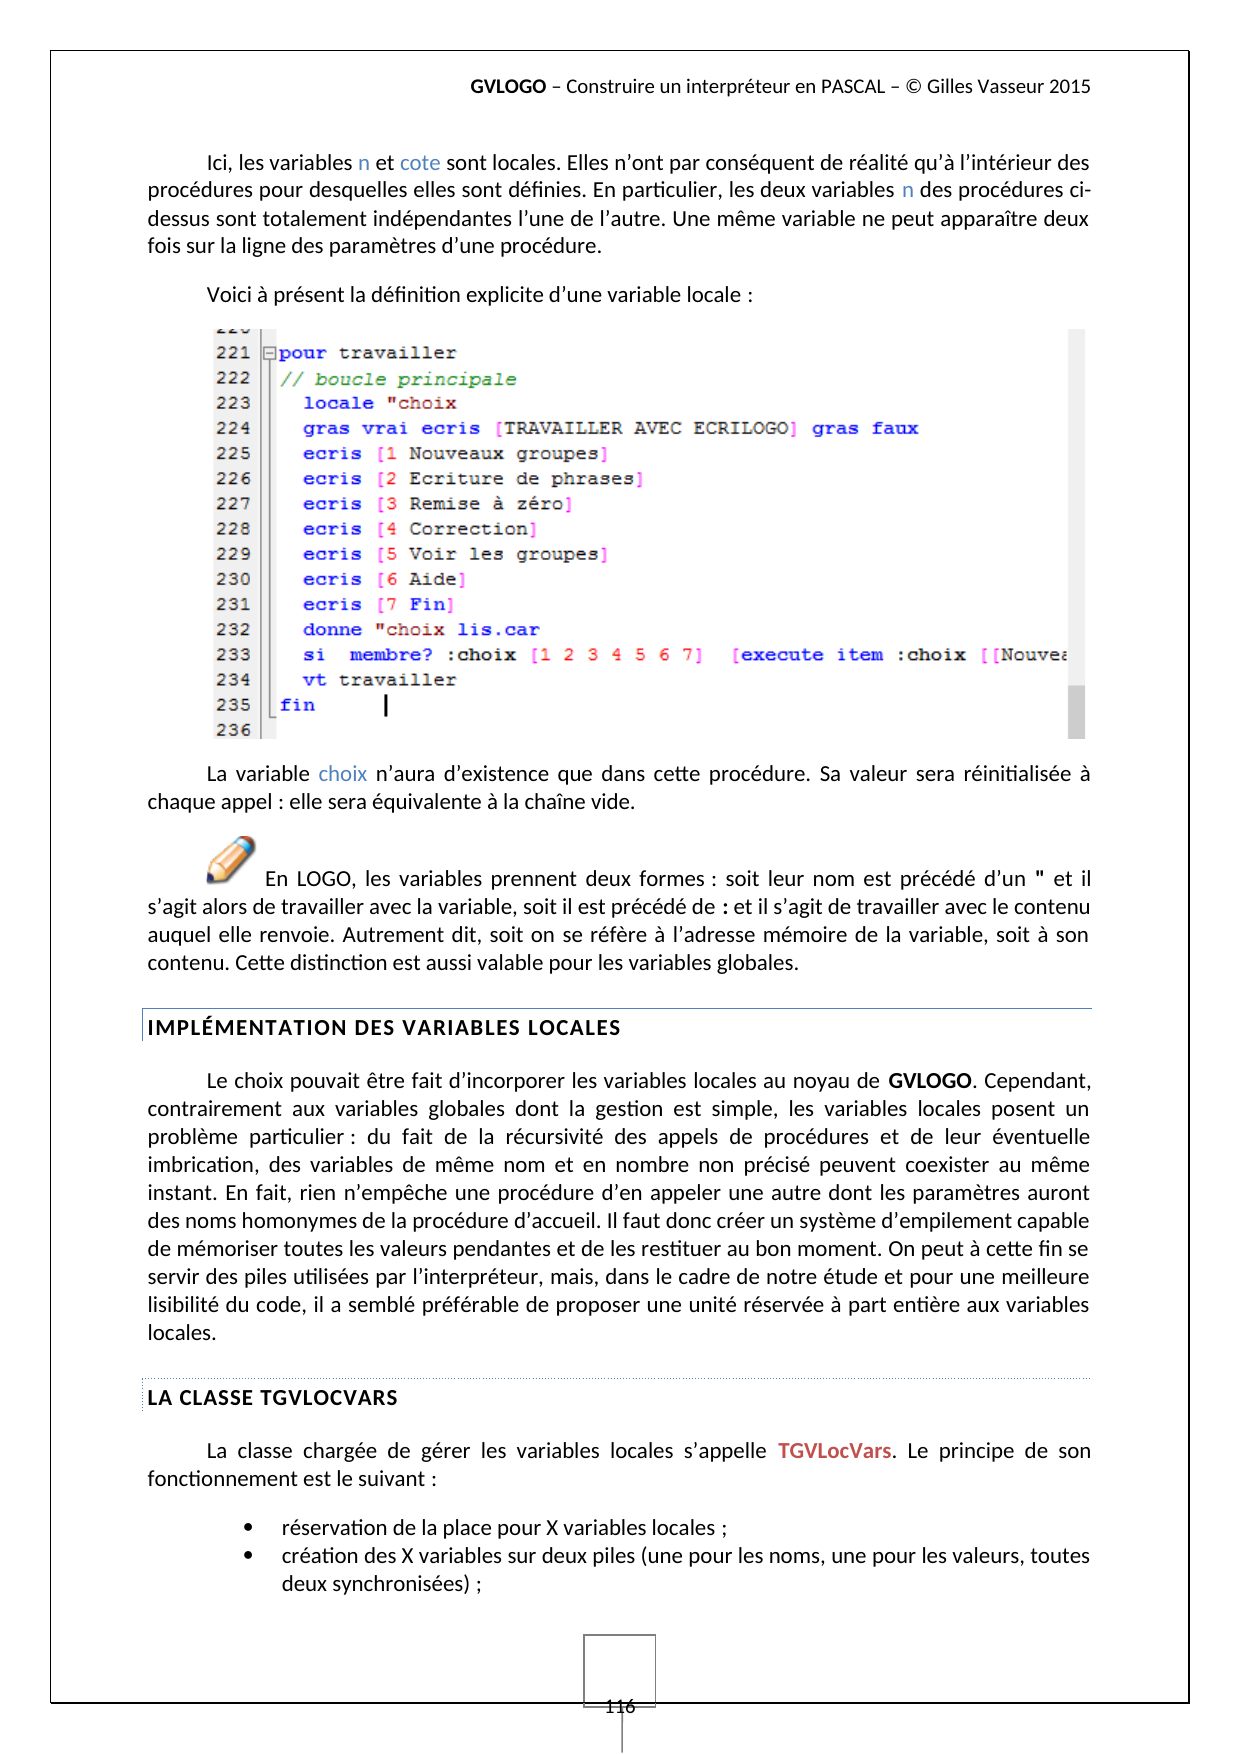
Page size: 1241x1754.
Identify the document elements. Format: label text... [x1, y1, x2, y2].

list réservation de la place pour X variables locales ; [244, 1513, 1092, 1541]
list création des X variables sur deux piles (une pour les noms, une pour les valeurs, toutes deux synchronisées) ; [244, 1541, 1092, 1597]
picture [213, 329, 1085, 739]
text La classe chargée de gérer les variables locales s’appelle TGVLocVars. Le principe de son fonctionnement est le suivant : [147, 1436, 1092, 1492]
text En LOGO, les variables prennent deux formes : soit leur nom est précédé d’un " et il s’agit alors de travailler avec la variable, soit il est précédé de : et il s’agit de travailler avec le contenu auquel elle renvoie. Autrement dit, soit on se réfère à l’adresse mémoire de la variable, soit à son contenu. Cette distinction est aussi valable pour les variables globales. [147, 836, 1092, 976]
picture [206, 836, 257, 887]
text La variable choix n’aura d’existence que dans cette procédure. Sa valeur sera réinitialisée à chaque appel : elle sera équivalente à la chaîne vide. [147, 759, 1092, 816]
subtitle Implémentation des variables locales [143, 1009, 1092, 1041]
subtitle La classe TGVLocVars [142, 1378, 1092, 1411]
text Ici, les variables n et cote sont locales. Elles n’ont par conséquent de réalité qu’à l’intérieur des procédures pour desquelles elles sont définies. En particulier, les deux variables n des procédures ci-dessus sont totalement indépendantes l’une de l’autre. Une même variable ne peut apparaître deux fois sur la ligne des paramètres d’une procédure. [147, 148, 1092, 260]
text Voici à présent la définition explicite d’une variable locale : [147, 281, 1092, 308]
text Le choix pouvait être fait d’incorporer les variables locales au noyau de GVLOGO. Cependant, contrairement aux variables globales dont la gestion est simple, les variables locales posent un problème particulier : du fait de la récursivité des appels de procédures et de leur éventuelle imbrication, des variables de même nom et en nombre non précisé peuvent coexister au même instant. En fait, rien n’empêche une procédure d’en appeler une autre dont les paramètres auront des noms homonymes de la procédure d’accueil. Il faut donc créer un système d’empilement capable de mémoriser toutes les valeurs pendantes et de les restituer au bon moment. On peut à cette fin se servir des piles utilisées par l’interpréteur, mais, dans le cadre de notre étude et pour une meilleure lisibilité du code, il a semblé préférable de proposer une unité réservée à part entière aux variables locales. [147, 1066, 1092, 1346]
